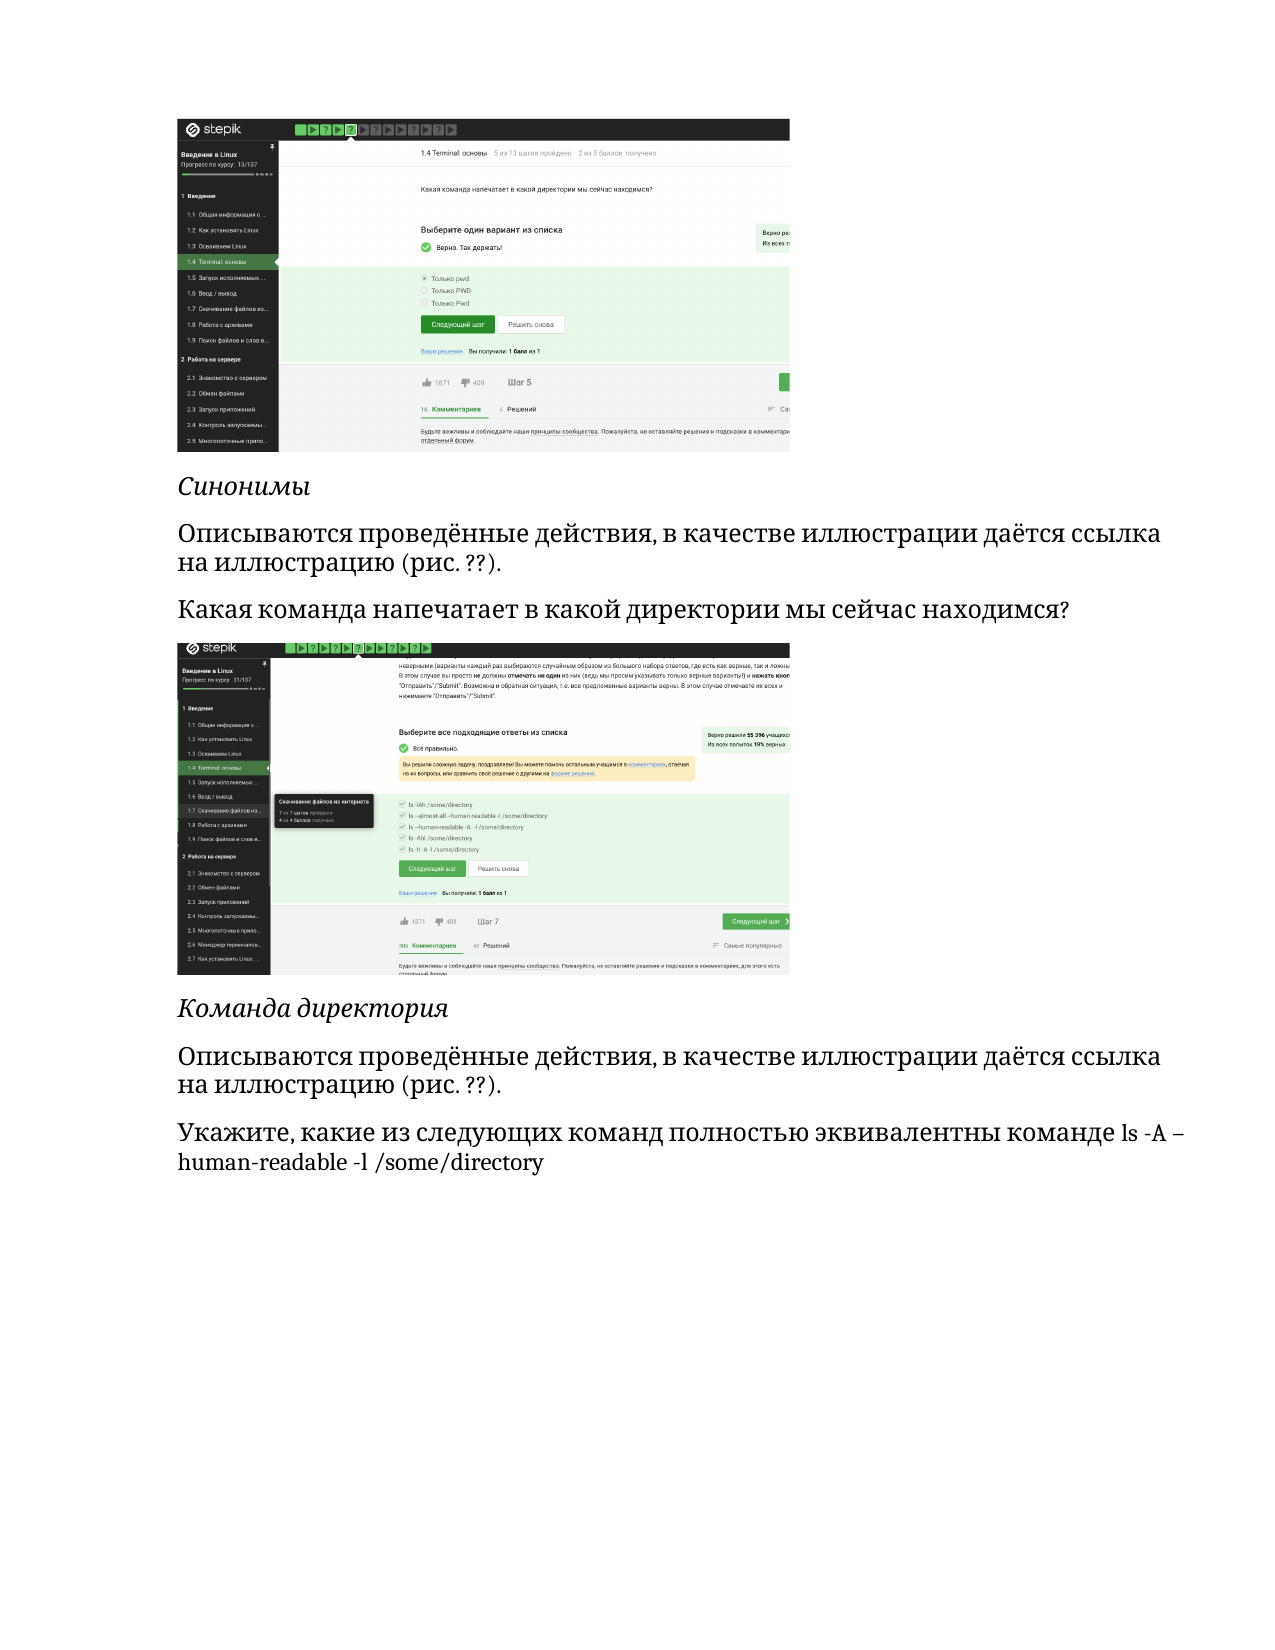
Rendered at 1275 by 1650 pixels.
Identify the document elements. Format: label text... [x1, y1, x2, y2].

picture [177, 118, 790, 452]
text Описываются проведённые действия, в качестве иллюстрации даётся ссылка на иллюстрацию (рис. ??). [177, 520, 1186, 578]
text Укажите, какие из следующих команд полностью эквивалентны команде ls -A –human-readable -l /some/directory [177, 1119, 1186, 1176]
text Описываются проведённые действия, в качестве иллюстрации даётся ссылка на иллюстрацию (рис. ??). [177, 1043, 1186, 1100]
text Какая команда напечатает в какой директории мы сейчас находимся? [177, 596, 1186, 625]
picture [177, 643, 790, 975]
text Синонимы [177, 473, 1186, 501]
text Команда директория [177, 995, 1186, 1024]
